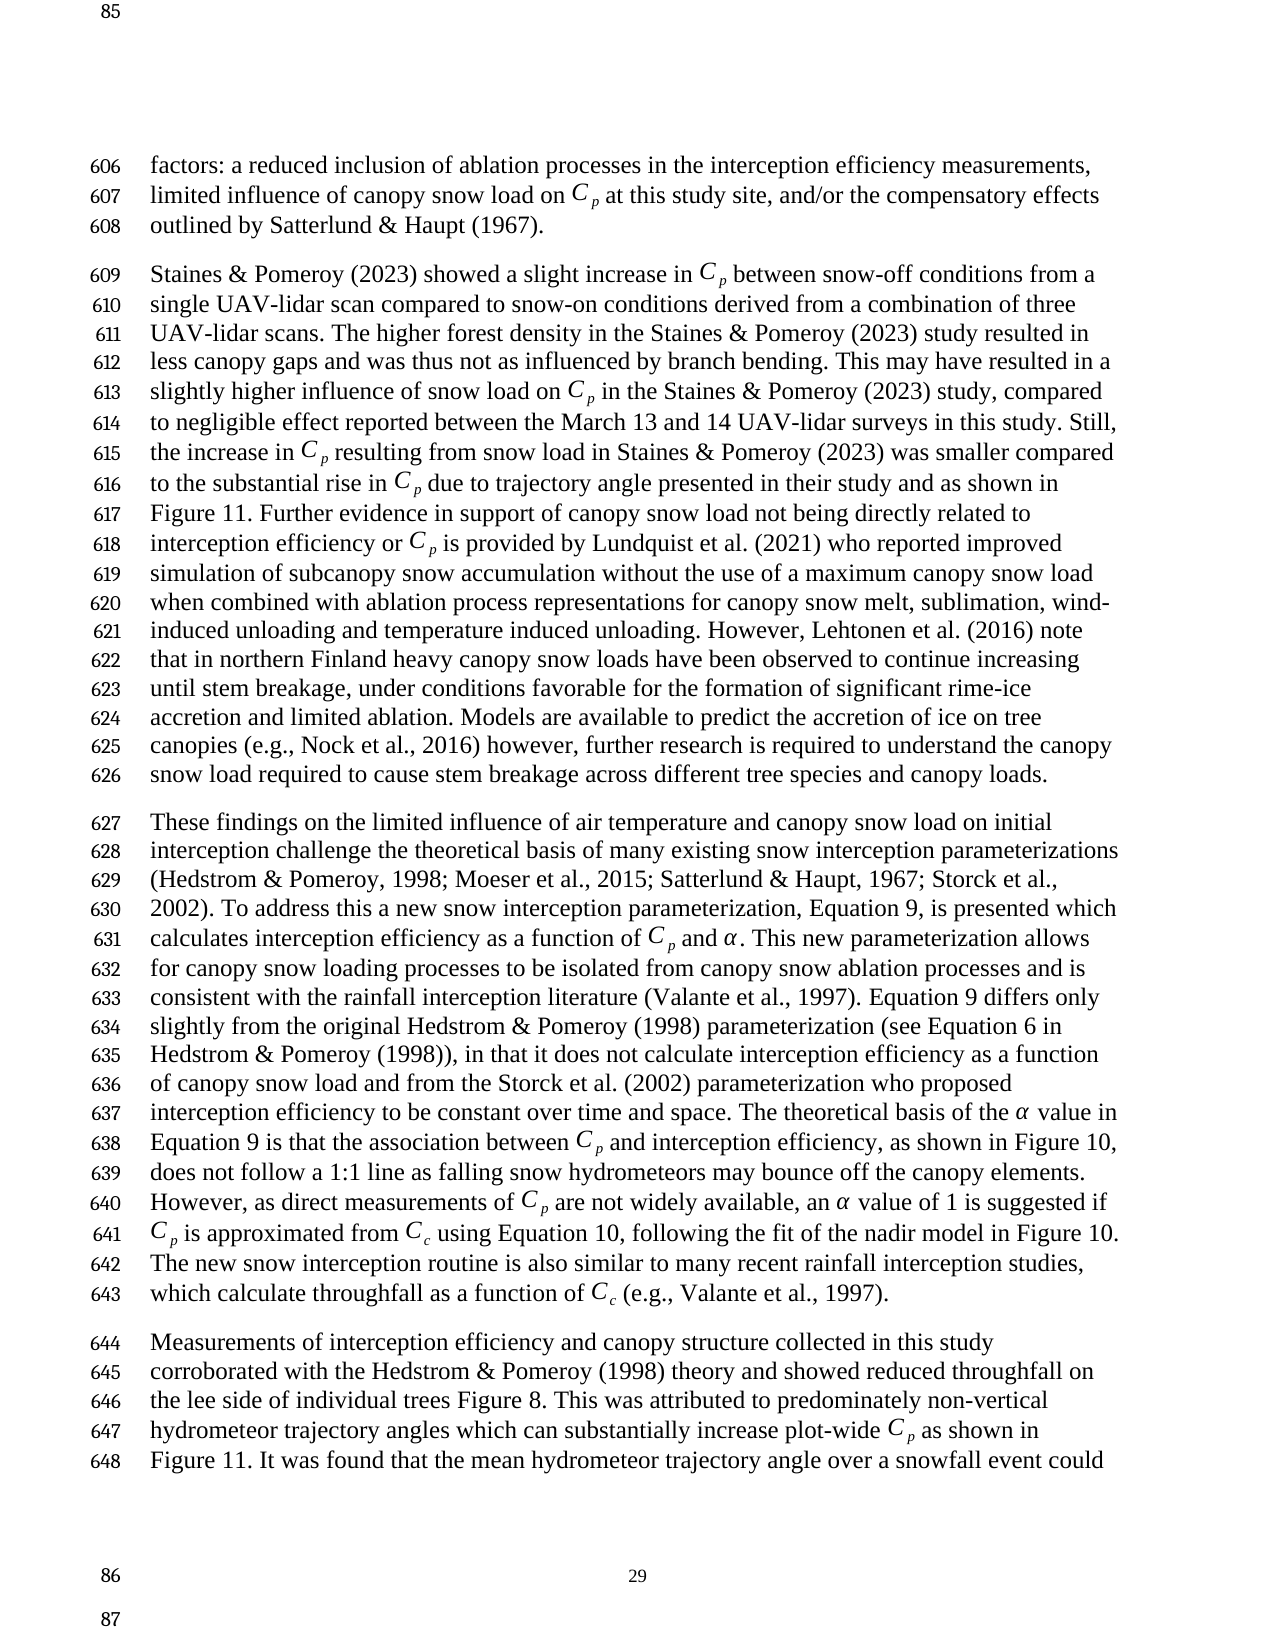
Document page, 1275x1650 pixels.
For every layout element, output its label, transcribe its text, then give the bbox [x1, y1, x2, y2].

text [150, 150, 1125, 239]
text Staines & Pomeroy (2023) showed a slight increase in between snow-off conditions from a single UAV-lidar scan compared to snow-on conditions derived from a combination of three UAV-lidar scans. The higher forest density in the Staines & Pomeroy (2023) study resulted in less canopy gaps and was thus not as influenced by branch bending. This may have resulted in a slightly higher influence of snow load on in the Staines & Pomeroy (2023) study, compared to negligible effect reported between the March 13 and 14 UAV-lidar surveys in this study. Still, the increase in resulting from snow load in Staines & Pomeroy (2023) was smaller compared to the substantial rise in due to trajectory angle presented in their study and as shown in Figure 11. Further evidence in support of canopy snow load not being directly related to interception efficiency or is provided by Lundquist et al. (2021) who reported improved simulation of subcanopy snow accumulation without the use of a maximum canopy snow load when combined with ablation process representations for canopy snow melt, sublimation, wind-induced unloading and temperature induced unloading. However, Lehtonen et al. (2016) note that in northern Finland heavy canopy snow loads have been observed to continue increasing until stem breakage, under conditions favorable for the formation of significant rime-ice accretion and limited ablation. Models are available to predict the accretion of ice on tree canopies (e.g., Nock et al., 2016) however, further research is required to understand the canopy snow load required to cause stem breakage across different tree species and canopy loads. [150, 258, 1125, 788]
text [150, 1327, 1125, 1474]
text These findings on the limited influence of air temperature and canopy snow load on initial interception challenge the theoretical basis of many existing snow interception parameterizations (Hedstrom & Pomeroy, 1998; Moeser et al., 2015; Satterlund & Haupt, 1967; Storck et al., 2002). To address this a new snow interception parameterization, Equation 9, is presented which calculates interception efficiency as a function of and . This new parameterization allows for canopy snow loading processes to be isolated from canopy snow ablation processes and is consistent with the rainfall interception literature (Valante et al., 1997). Equation 9 differs only slightly from the original Hedstrom & Pomeroy (1998) parameterization (see Equation 6 in Hedstrom & Pomeroy (1998)), in that it does not calculate interception efficiency as a function of canopy snow load and from the Storck et al. (2002) parameterization who proposed interception efficiency to be constant over time and space. The theoretical basis of the value in Equation 9 is that the association between and interception efficiency, as shown in Figure 10, does not follow a 1:1 line as falling snow hydrometeors may bounce off the canopy elements. However, as direct measurements of are not widely available, an value of 1 is suggested if is approximated from using Equation 10, following the fit of the nadir model in Figure 10. The new snow interception routine is also similar to many recent rainfall interception studies, which calculate throughfall as a function of (e.g., Valante et al., 1997). [150, 807, 1125, 1309]
